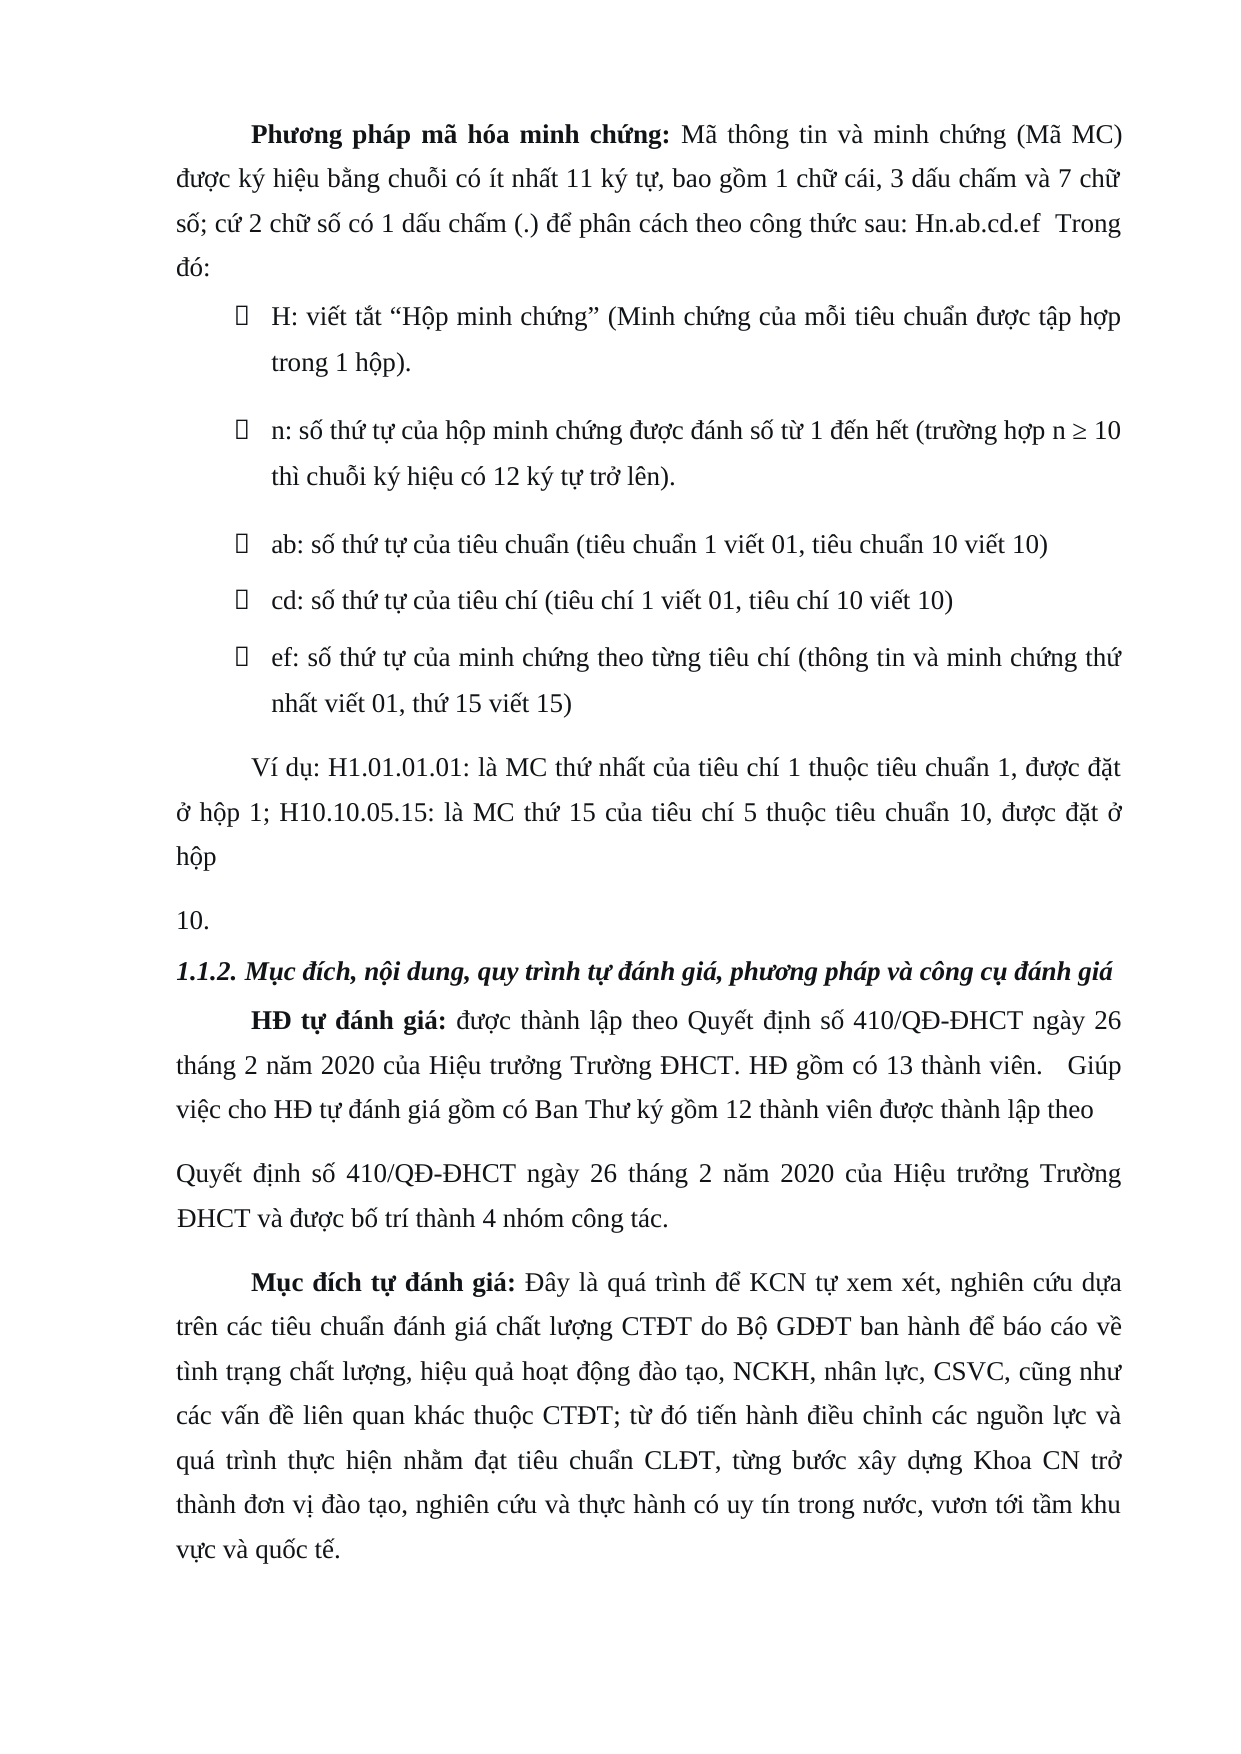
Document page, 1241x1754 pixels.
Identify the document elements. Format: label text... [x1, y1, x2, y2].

list n: số thứ tự của hộp minh chứng được đánh số từ 1 đến hết (trường hợp n ≥ 10 thì chuỗi ký hiệu có 12 ký tự trở lên). [233, 410, 1123, 491]
text 1.1.2. Mục đích, nội dung, quy trình tự đánh giá, phương pháp và công cụ đánh giá [176, 955, 1123, 986]
text 10. [176, 904, 1123, 935]
text HĐ tự đánh giá: được thành lập theo Quyết định số 410/QĐ-ĐHCT ngày 26 tháng 2 năm 2020 của Hiệu trưởng Trường ĐHCT. HĐ gồm có 13 thành viên. Giúp việc cho HĐ tự đánh giá gồm có Ban Thư ký gồm 12 thành viên được thành lập theo [176, 1004, 1123, 1124]
text Ví dụ: H1.01.01.01: là MC thứ nhất của tiêu chí 1 thuộc tiêu chuẩn 1, được đặt ở hộp 1; H10.10.05.15: là MC thứ 15 của tiêu chí 5 thuộc tiêu chuẩn 10, được đặt ở hộp [176, 751, 1123, 871]
list H: viết tắt “Hộp minh chứng” (Minh chứng của mỗi tiêu chuẩn được tập hợp trong 1 hộp). [233, 296, 1123, 377]
list ab: số thứ tự của tiêu chuẩn (tiêu chuẩn 1 viết 01, tiêu chuẩn 10 viết 10) [233, 524, 1123, 561]
text Phương pháp mã hóa minh chứng: Mã thông tin và minh chứng (Mã MC) được ký hiệu bằng chuỗi có ít nhất 11 ký tự, bao gồm 1 chữ cái, 3 dấu chấm và 7 chữ số; cứ 2 chữ số có 1 dấu chấm (.) để phân cách theo công thức sau: Hn.ab.cd.ef Trong đó: [176, 118, 1123, 283]
list cd: số thứ tự của tiêu chí (tiêu chí 1 viết 01, tiêu chí 10 viết 10) [233, 581, 1123, 617]
text Mục đích tự đánh giá: Đây là quá trình để KCN tự xem xét, nghiên cứu dựa trên các tiêu chuẩn đánh giá chất lượng CTĐT do Bộ GDĐT ban hành để báo cáo về tình trạng chất lượng, hiệu quả hoạt động đào tạo, NCKH, nhân lực, CSVC, cũng như các vấn đề liên quan khác thuộc CTĐT; từ đó tiến hành điều chỉnh các nguồn lực và quá trình thực hiện nhằm đạt tiêu chuẩn CLĐT, từng bước xây dựng Khoa CN trở thành đơn vị đào tạo, nghiên cứu và thực hành có uy tín trong nước, vươn tới tầm khu vực và quốc tế. [176, 1266, 1123, 1564]
list ef: số thứ tự của minh chứng theo từng tiêu chí (thông tin và minh chứng thứ nhất viết 01, thứ 15 viết 15) [233, 637, 1123, 718]
text Quyết định số 410/QĐ-ĐHCT ngày 26 tháng 2 năm 2020 của Hiệu trưởng Trường ĐHCT và được bố trí thành 4 nhóm công tác. [176, 1157, 1123, 1233]
